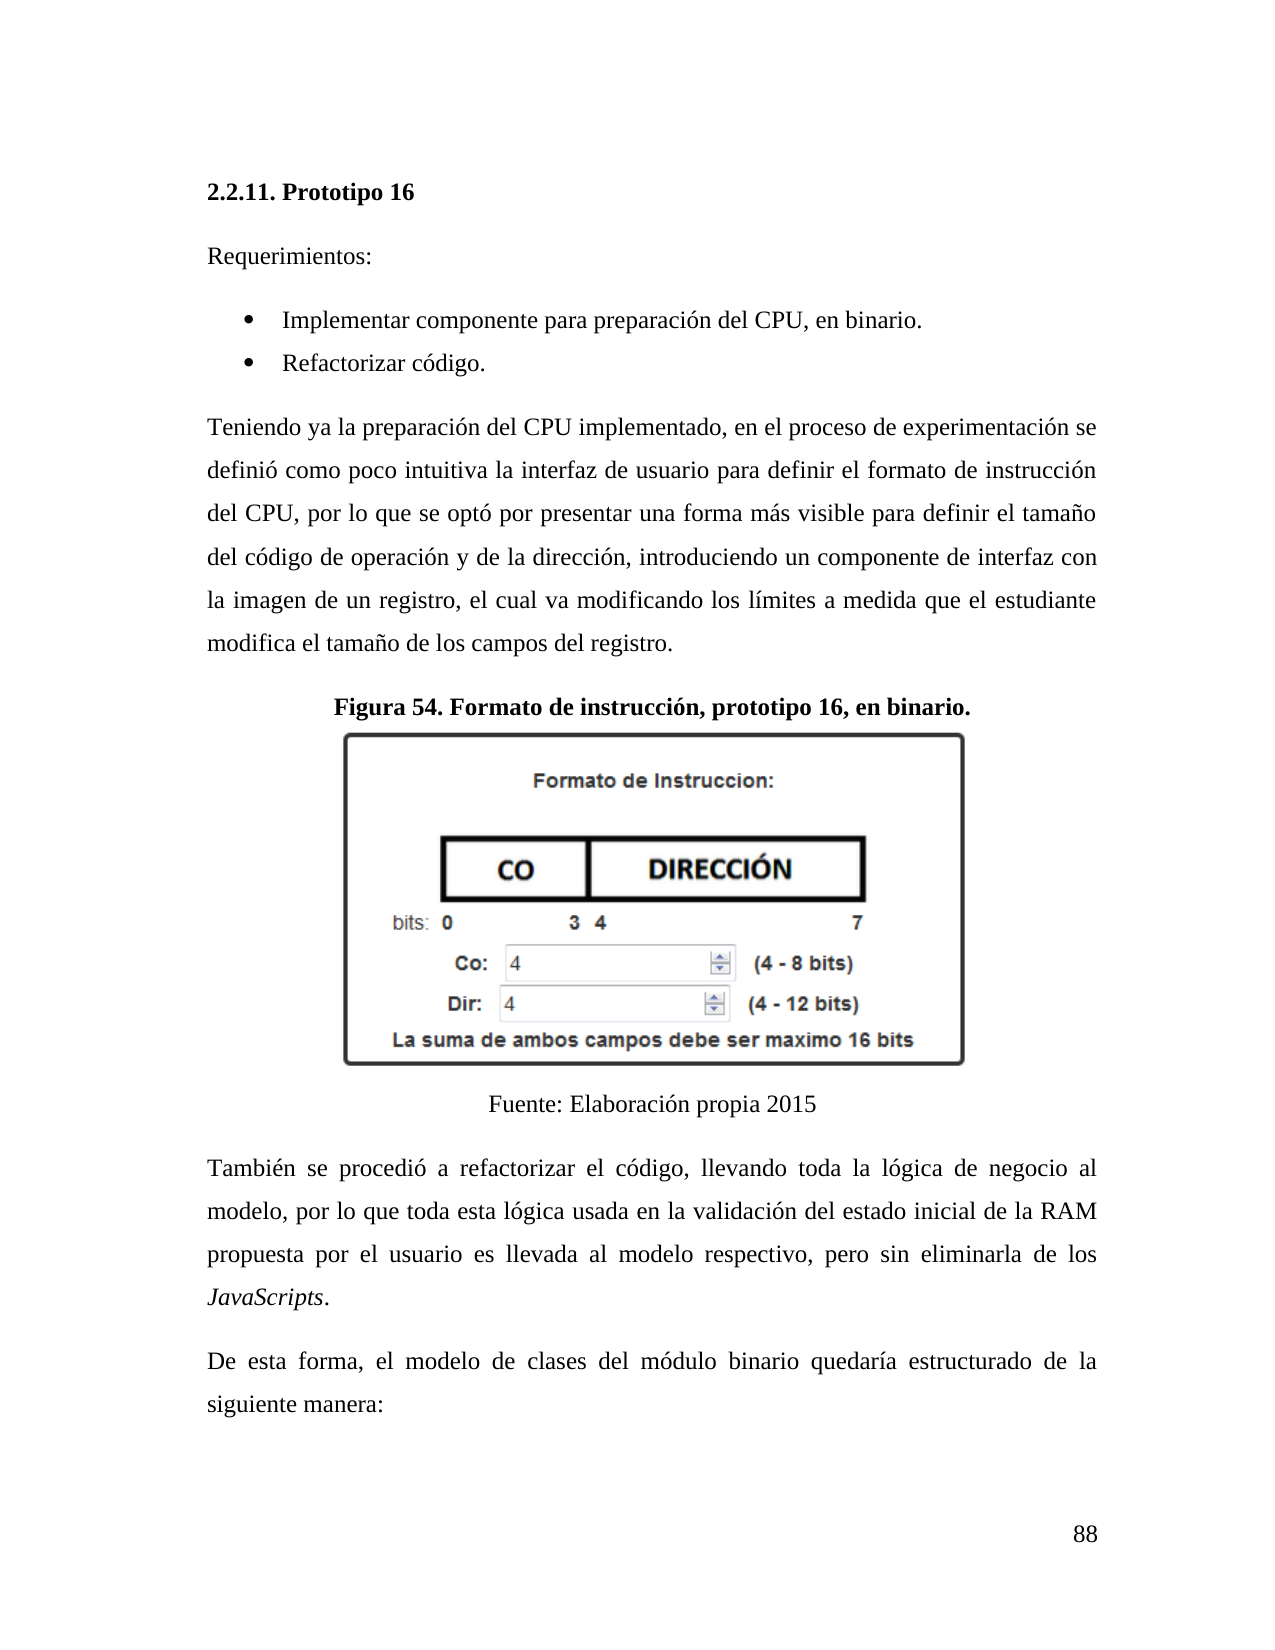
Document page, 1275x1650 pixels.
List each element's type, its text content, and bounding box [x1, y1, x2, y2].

text 2.2.11. Prototipo 16 [207, 177, 1098, 206]
subtitle Figura 54. Formato de instrucción, prototipo 16, en binario. [207, 692, 1098, 721]
text Teniendo ya la preparación del CPU implementado, en el proceso de experimentación se definió como poco intuitiva la interfaz de usuario para definir el formato de instrucción del CPU, por lo que se optó por presentar una forma más visible para definir el tamaño del código de operación y de la dirección, introduciendo un componente de interfaz con la imagen de un registro, el cual va modificando los límites a medida que el estudiante modifica el tamaño de los campos del registro. [207, 412, 1098, 657]
text De esta forma, el modelo de clases del módulo binario quedaría estructurado de la siguiente manera: [207, 1346, 1098, 1418]
list Implementar componente para preparación del CPU, en binario. [244, 305, 1098, 334]
text Fuente: Elaboración propia 2015 [207, 1089, 1098, 1118]
list Refactorizar código. [244, 348, 1098, 377]
picture [332, 724, 973, 1075]
text Requerimientos: [207, 241, 1098, 270]
text También se procedió a refactorizar el código, llevando toda la lógica de negocio al modelo, por lo que toda esta lógica usada en la validación del estado inicial de la RAM propuesta por el usuario es llevada al modelo respectivo, pero sin eliminarla de los JavaScripts. [207, 1153, 1098, 1311]
